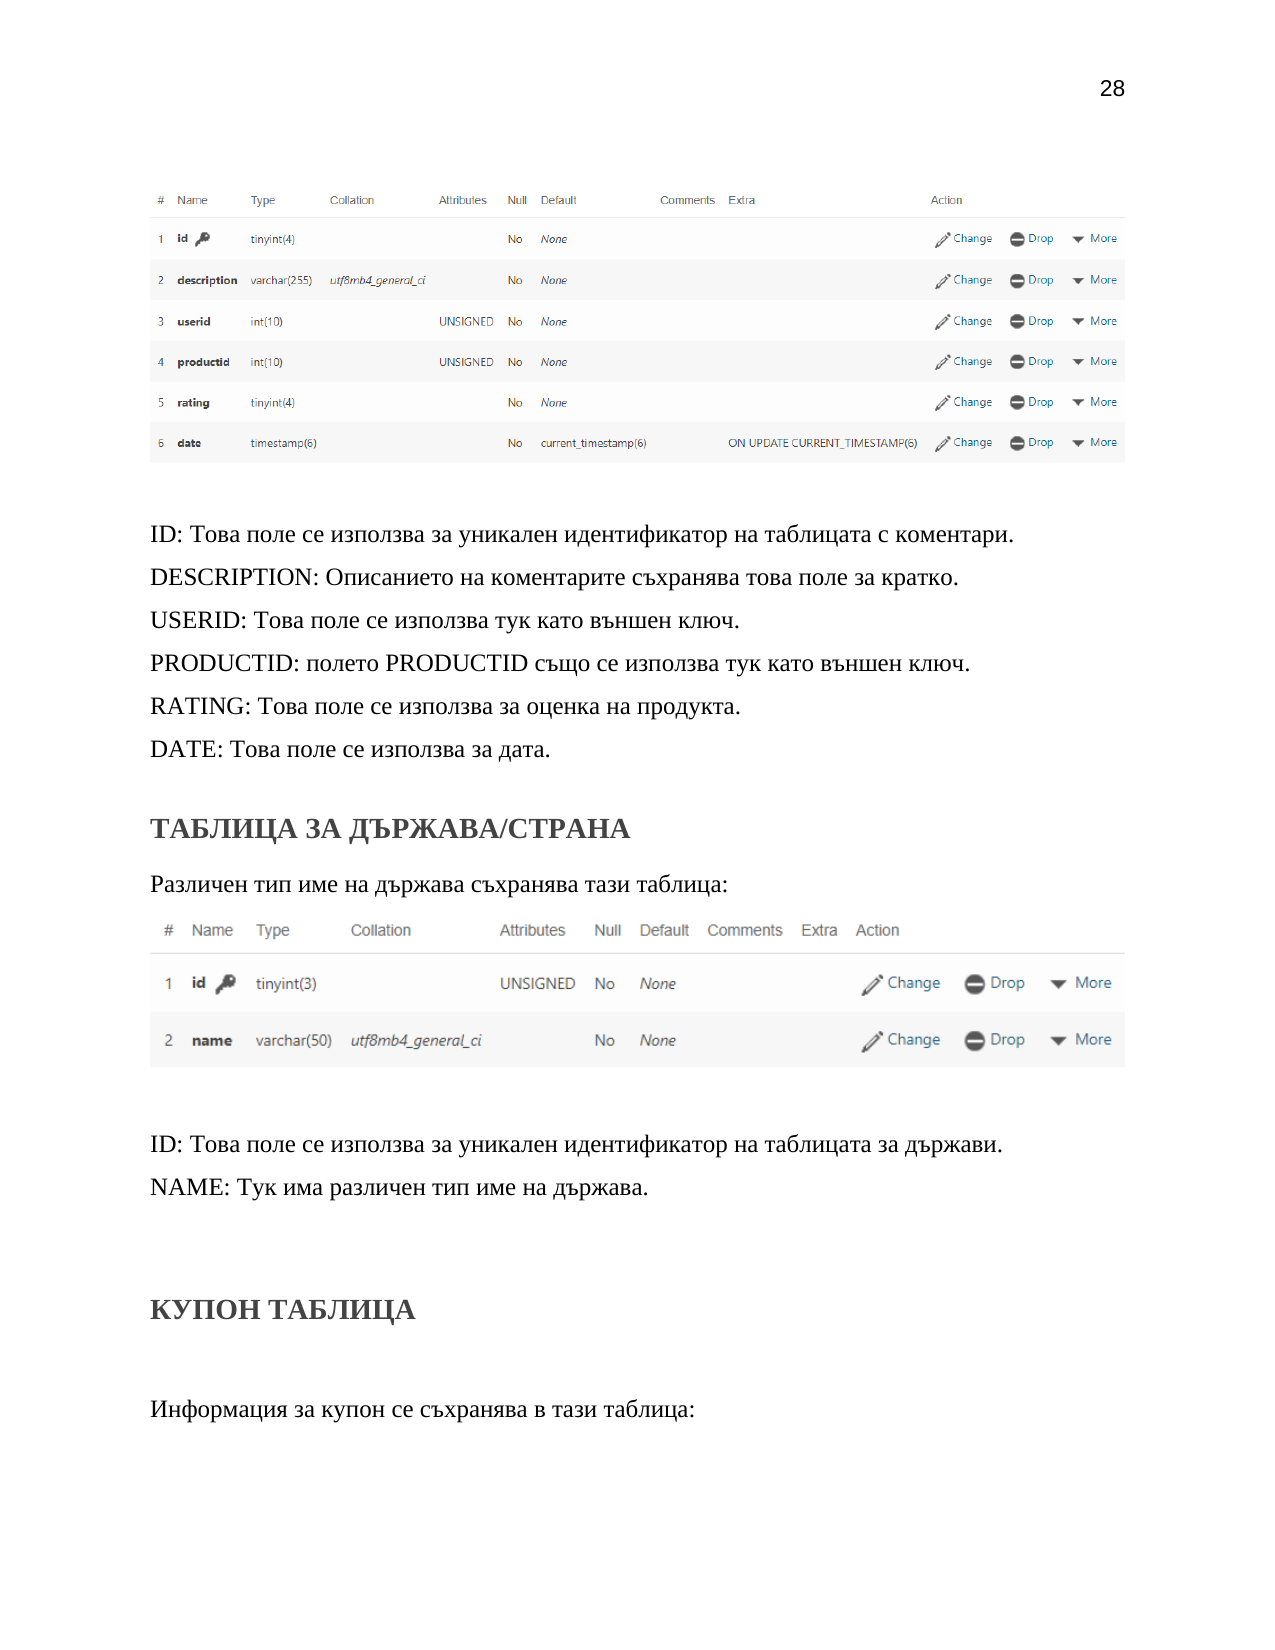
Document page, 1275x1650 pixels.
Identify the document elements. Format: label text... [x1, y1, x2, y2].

text ID: Това поле се използва за уникален идентификатор на таблицата с коментари. [150, 519, 1125, 547]
text DАТЕ: Това поле се използва за дата. [150, 734, 1125, 763]
text USERID: Това поле се използва тук като външен ключ. [150, 605, 1125, 634]
text DESCRIPTION: Описанието на коментарите съхранява това поле за кратко. [150, 562, 1125, 591]
text NAME: Тук има различен тип име на държава. [150, 1172, 1125, 1201]
text PRODUCTID: полето PRODUCTID също се използва тук като външен ключ. [150, 648, 1125, 677]
text ID: Това поле се използва за уникален идентификатор на таблицата за държави. [150, 1129, 1125, 1158]
picture [150, 189, 1125, 463]
text Различен тип име на държава съхранява тази таблица: [150, 869, 1125, 898]
subtitle ТАБЛИЦА ЗА ДЪРЖАВА/СТРАНА [150, 811, 1125, 844]
subtitle КУПОН ТАБЛИЦА [150, 1292, 1125, 1325]
text RATING: Това поле се използва за оценка на продукта. [150, 691, 1125, 720]
text Информация за купон се съхранява в тази таблица: [150, 1394, 1125, 1422]
picture [150, 912, 1125, 1073]
